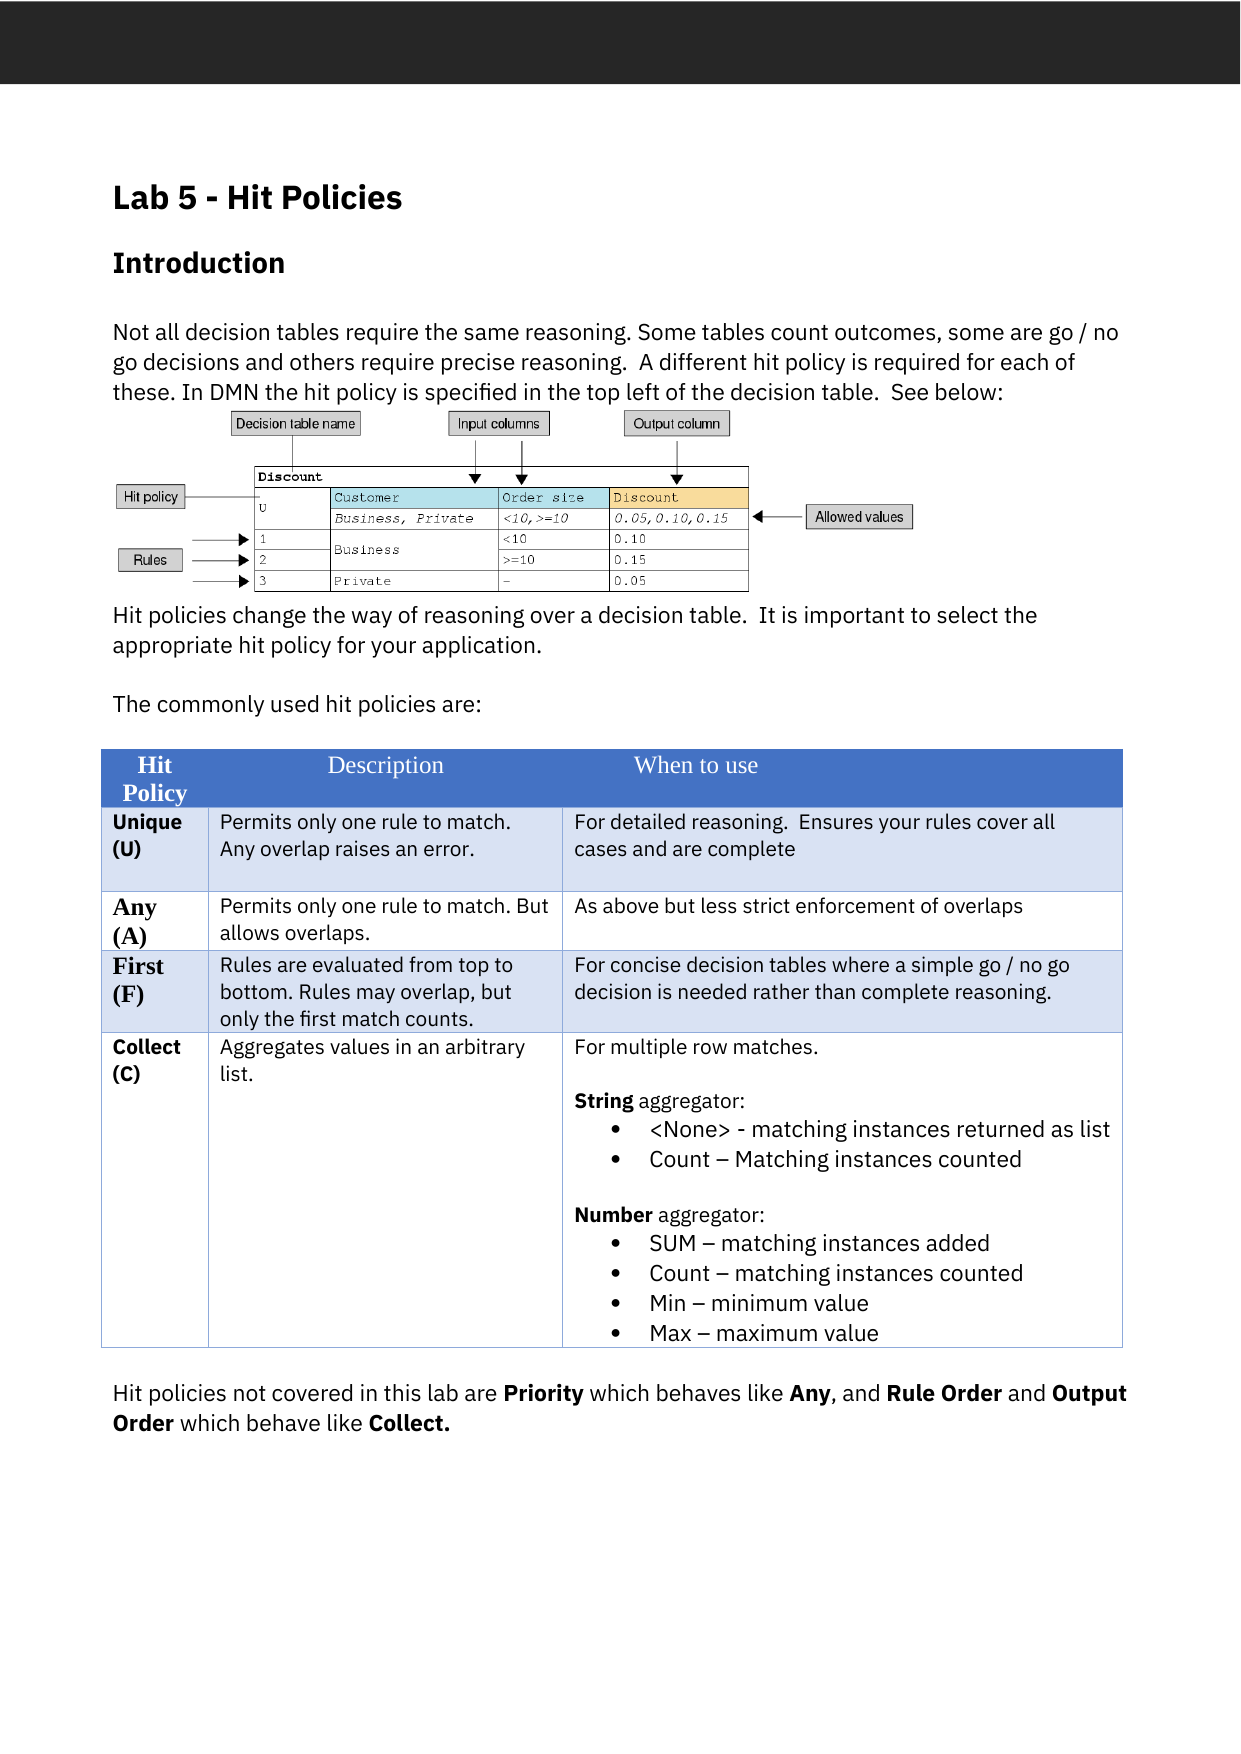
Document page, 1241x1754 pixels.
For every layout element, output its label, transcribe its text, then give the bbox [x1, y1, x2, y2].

table_cell Collect (C) [102, 1033, 208, 1347]
subtitle Lab 5 - Hit Policies [112, 175, 1128, 218]
table_cell Unique (U) [102, 808, 208, 891]
subtitle Introduction [112, 243, 1128, 281]
table_cell First (F) [102, 951, 208, 1032]
text Hit policies change the way of reasoning over a decision table. It is important to select the appropriate hit policy for your application. [112, 600, 1128, 659]
table_cell For multiple row matches. String aggregator: <None> - matching instances returned as list Count – Matching instances counted Number aggregator: SUM – matching instances added Count – matching instances counted Min – minimum value Max – maximum value [563, 1033, 1122, 1347]
table_header When to use [563, 750, 1122, 807]
table_cell Any (A) [102, 892, 208, 950]
picture [112, 406, 916, 600]
table_cell Rules are evaluated from top to bottom. Rules may overlap, but only the first match counts. [209, 951, 562, 1032]
table_cell As above but less strict enforcement of overlaps [563, 892, 1122, 950]
text The commonly used hit policies are: [112, 689, 1128, 719]
table_cell Permits only one rule to match. Any overlap raises an error. [209, 808, 562, 891]
table_header Hit Policy [102, 750, 208, 807]
text Hit policies not covered in this lab are Priority which behaves like Any, and Rule Order and Output Order which behave like Collect. [112, 1378, 1128, 1438]
table_cell Aggregates values in an arbitrary list. [209, 1033, 562, 1347]
text Not all decision tables require the same reasoning. Some tables count outcomes, some are go / no go decisions and others require precise reasoning. A different hit policy is required for each of these. In DMN the hit policy is specified in the top left of the decision table. See below: [112, 317, 1128, 407]
table_cell For concise decision tables where a simple go / no go decision is needed rather than complete reasoning. [563, 951, 1122, 1032]
table_cell Permits only one rule to match. But allows overlaps. [209, 892, 562, 950]
table_header Description [209, 750, 562, 807]
table_cell For detailed reasoning. Ensures your rules cover all cases and are complete [563, 808, 1122, 891]
